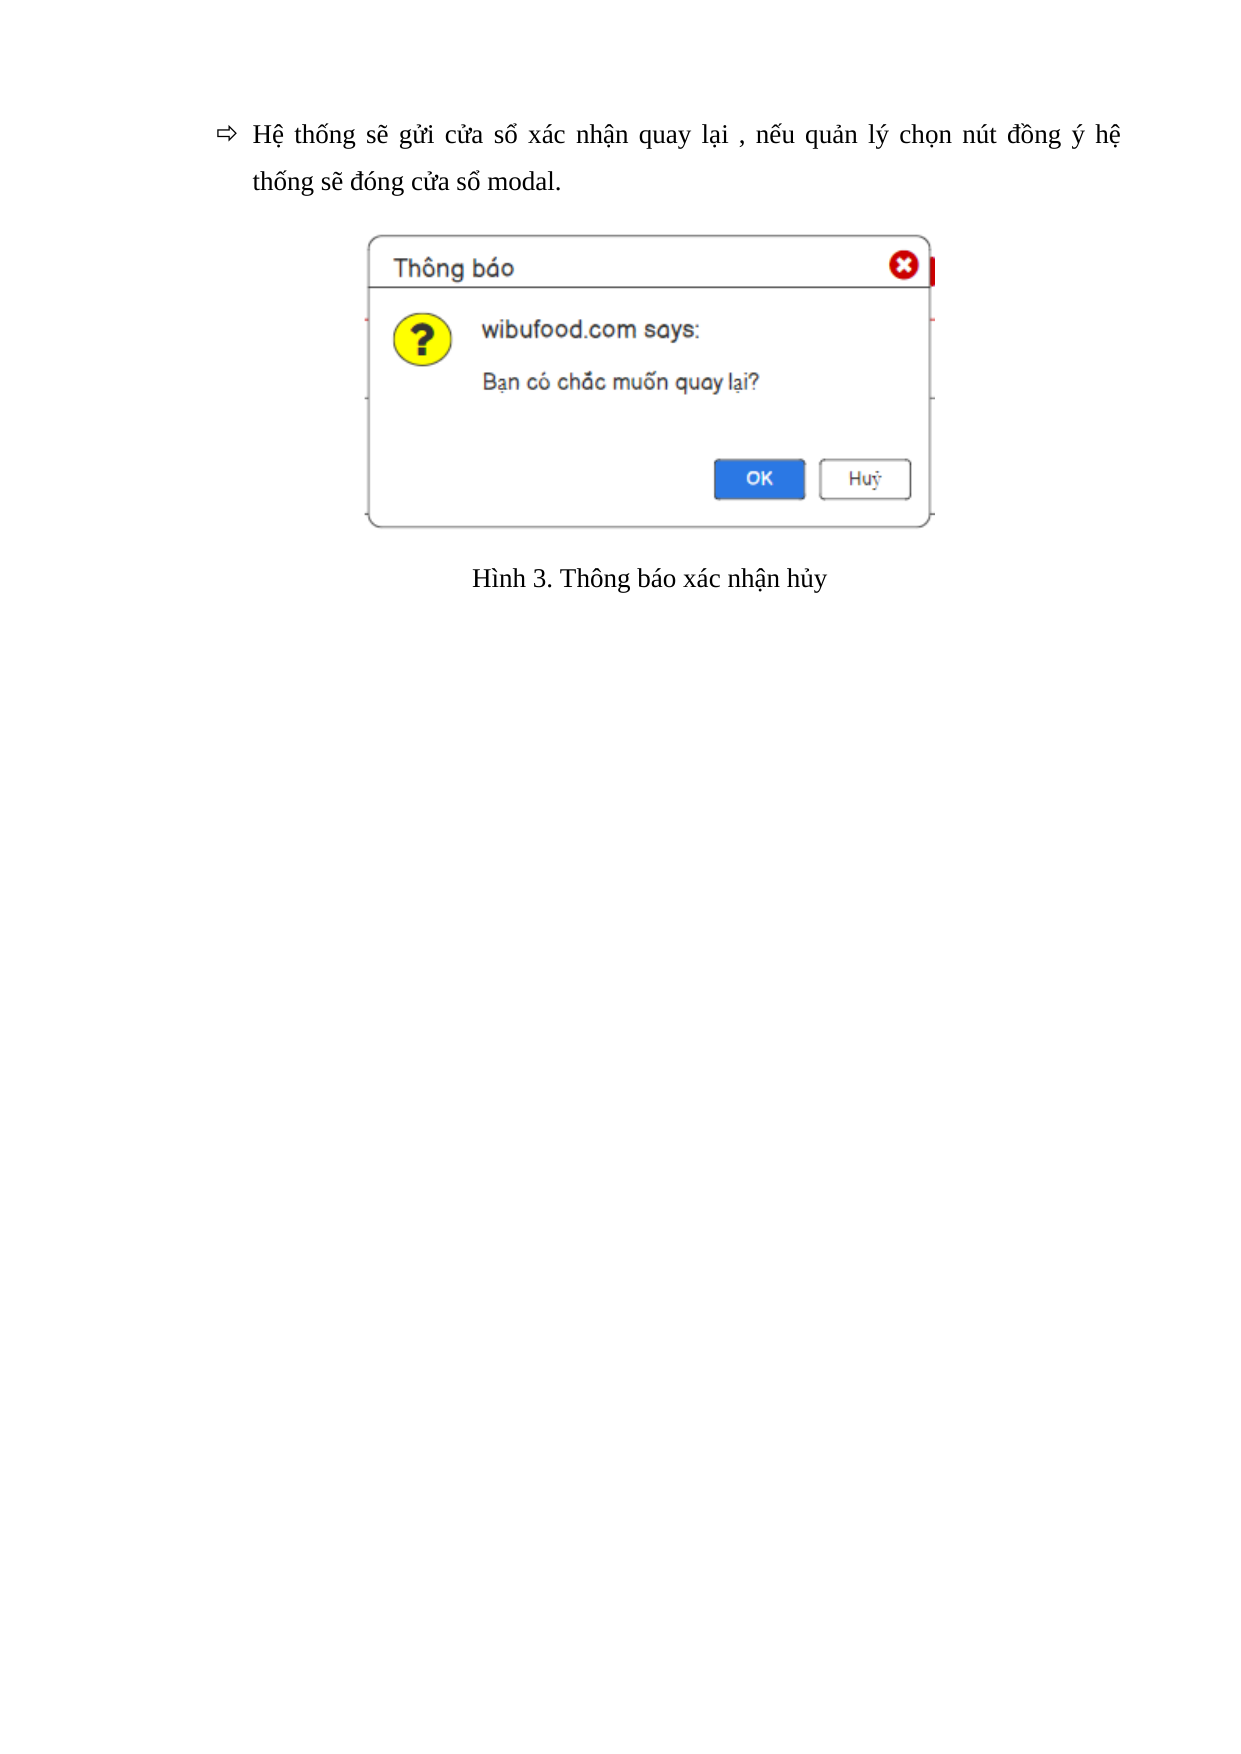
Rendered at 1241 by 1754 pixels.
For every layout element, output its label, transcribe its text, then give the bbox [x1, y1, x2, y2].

list Hệ thống sẽ gửi cửa sổ xác nhận quay lại , nếu quản lý chọn nút đồng ý hệ thống sẽ đóng cửa sổ modal. [215, 118, 1122, 196]
picture [364, 232, 935, 534]
text Hình 3. Thông báo xác nhận hủy [177, 562, 1122, 593]
